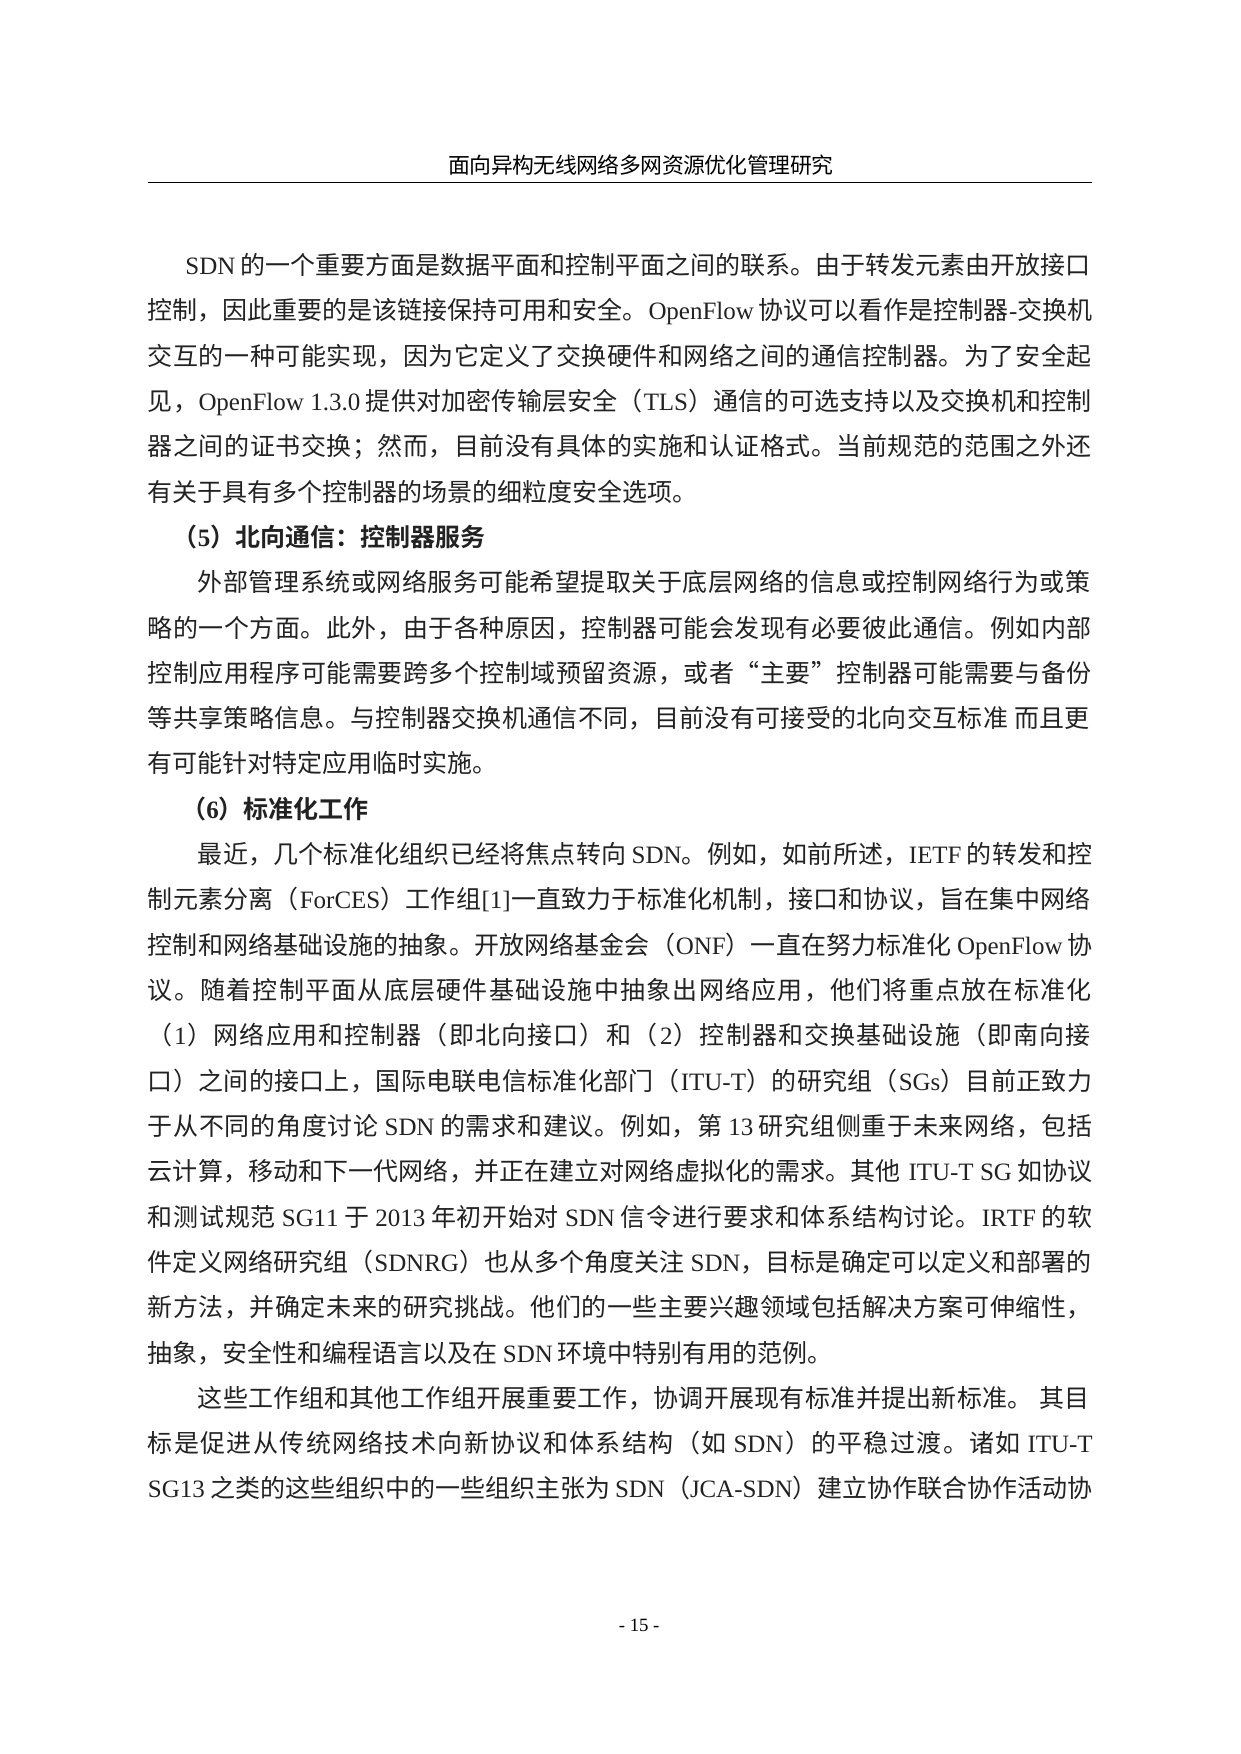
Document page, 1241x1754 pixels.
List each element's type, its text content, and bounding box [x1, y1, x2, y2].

text SDN的一个重要方面是数据平面和控制平面之间的联系。由于转发元素由开放接口控制，因此重要的是该链接保持可用和安全。OpenFlow协议可以看作是控制器-交换机交互的一种可能实现，因为它定义了交换硬件和网络之间的通信控制器。为了安全起见，OpenFlow 1.3.0提供对加密传输层安全（TLS）通信的可选支持以及交换机和控制器之间的证书交换；然而，目前没有具体的实施和认证格式。当前规范的范围之外还有关于具有多个控制器的场景的细粒度安全选项。 [148, 246, 1092, 508]
text 外部管理系统或网络服务可能希望提取关于底层网络的信息或控制网络行为或策略的一个方面。此外，由于各种原因，控制器可能会发现有必要彼此通信。例如内部控制应用程序可能需要跨多个控制域预留资源，或者“主要”控制器可能需要与备份等共享策略信息。与控制器交换机通信不同，目前没有可接受的北向交互标准 而且更有可能针对特定应用临时实施。 [148, 563, 1092, 780]
list （6）标准化工作 [168, 789, 1092, 826]
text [148, 1378, 1092, 1505]
text 最近，几个标准化组织已经将焦点转向SDN。例如，如前所述，IETF的转发和控制元素分离（ForCES）工作组[1]一直致力于标准化机制，接口和协议，旨在集中网络控制和网络基础设施的抽象。开放网络基金会（ONF）一直在努力标准化OpenFlow协议。随着控制平面从底层硬件基础设施中抽象出网络应用，他们将重点放在标准化（1）网络应用和控制器（即北向接口）和（2）控制器和交换基础设施（即南向接口）之间的接口上，国际电联电信标准化部门（ITU-T）的研究组（SGs）目前正致力于从不同的角度讨论SDN的需求和建议。例如，第13研究组侧重于未来网络，包括云计算，移动和下一代网络，并正在建立对网络虚拟化的需求。其他ITU-T SG如协议和测试规范SG11于2013年初开始对SDN信令进行要求和体系结构讨论。IRTF的软件定义网络研究组（SDNRG）也从多个角度关注SDN，目标是确定可以定义和部署的新方法，并确定未来的研究挑战。他们的一些主要兴趣领域包括解决方案可伸缩性，抽象，安全性和编程语言以及在SDN环境中特别有用的范例。 [148, 834, 1092, 1369]
text （5）北向通信：控制器服务 [148, 517, 1092, 554]
